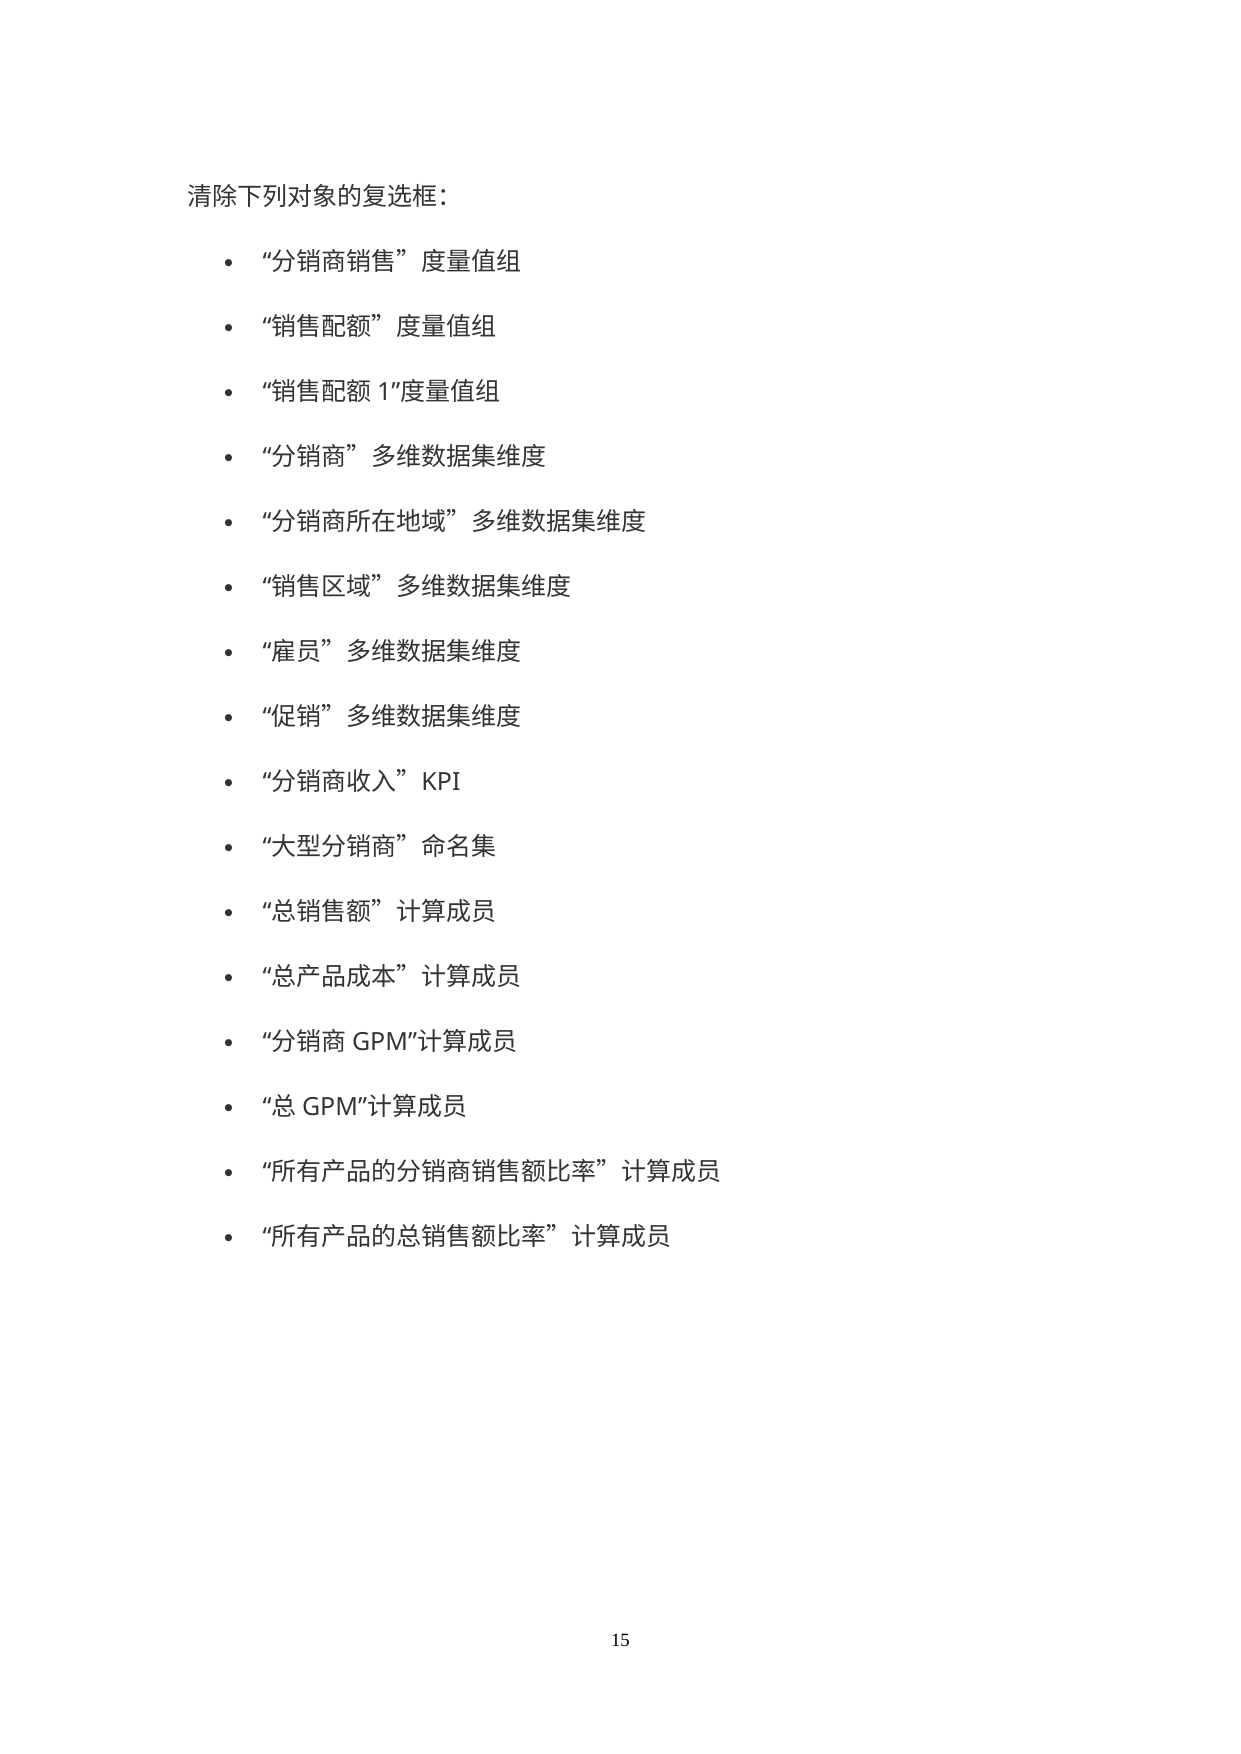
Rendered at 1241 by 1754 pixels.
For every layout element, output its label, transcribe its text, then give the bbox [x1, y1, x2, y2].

list “大型分销商”命名集 [225, 812, 1053, 877]
text 清除下列对象的复选框： [187, 162, 1053, 227]
list “总 GPM”计算成员 [225, 1072, 1053, 1137]
list “促销”多维数据集维度 [225, 682, 1053, 747]
list “总销售额”计算成员 [225, 877, 1053, 942]
list “所有产品的总销售额比率”计算成员 [225, 1202, 1053, 1267]
list “分销商收入”KPI [225, 747, 1053, 812]
list “分销商所在地域”多维数据集维度 [225, 487, 1053, 552]
list “销售配额 1”度量值组 [225, 357, 1053, 422]
list “销售区域”多维数据集维度 [225, 552, 1053, 617]
list “分销商 GPM”计算成员 [225, 1007, 1053, 1072]
list “分销商销售”度量值组 [225, 227, 1053, 292]
list “销售配额”度量值组 [225, 292, 1053, 357]
list “雇员”多维数据集维度 [225, 617, 1053, 682]
list “总产品成本”计算成员 [225, 942, 1053, 1007]
list “所有产品的分销商销售额比率”计算成员 [225, 1137, 1053, 1202]
list “分销商”多维数据集维度 [225, 422, 1053, 487]
